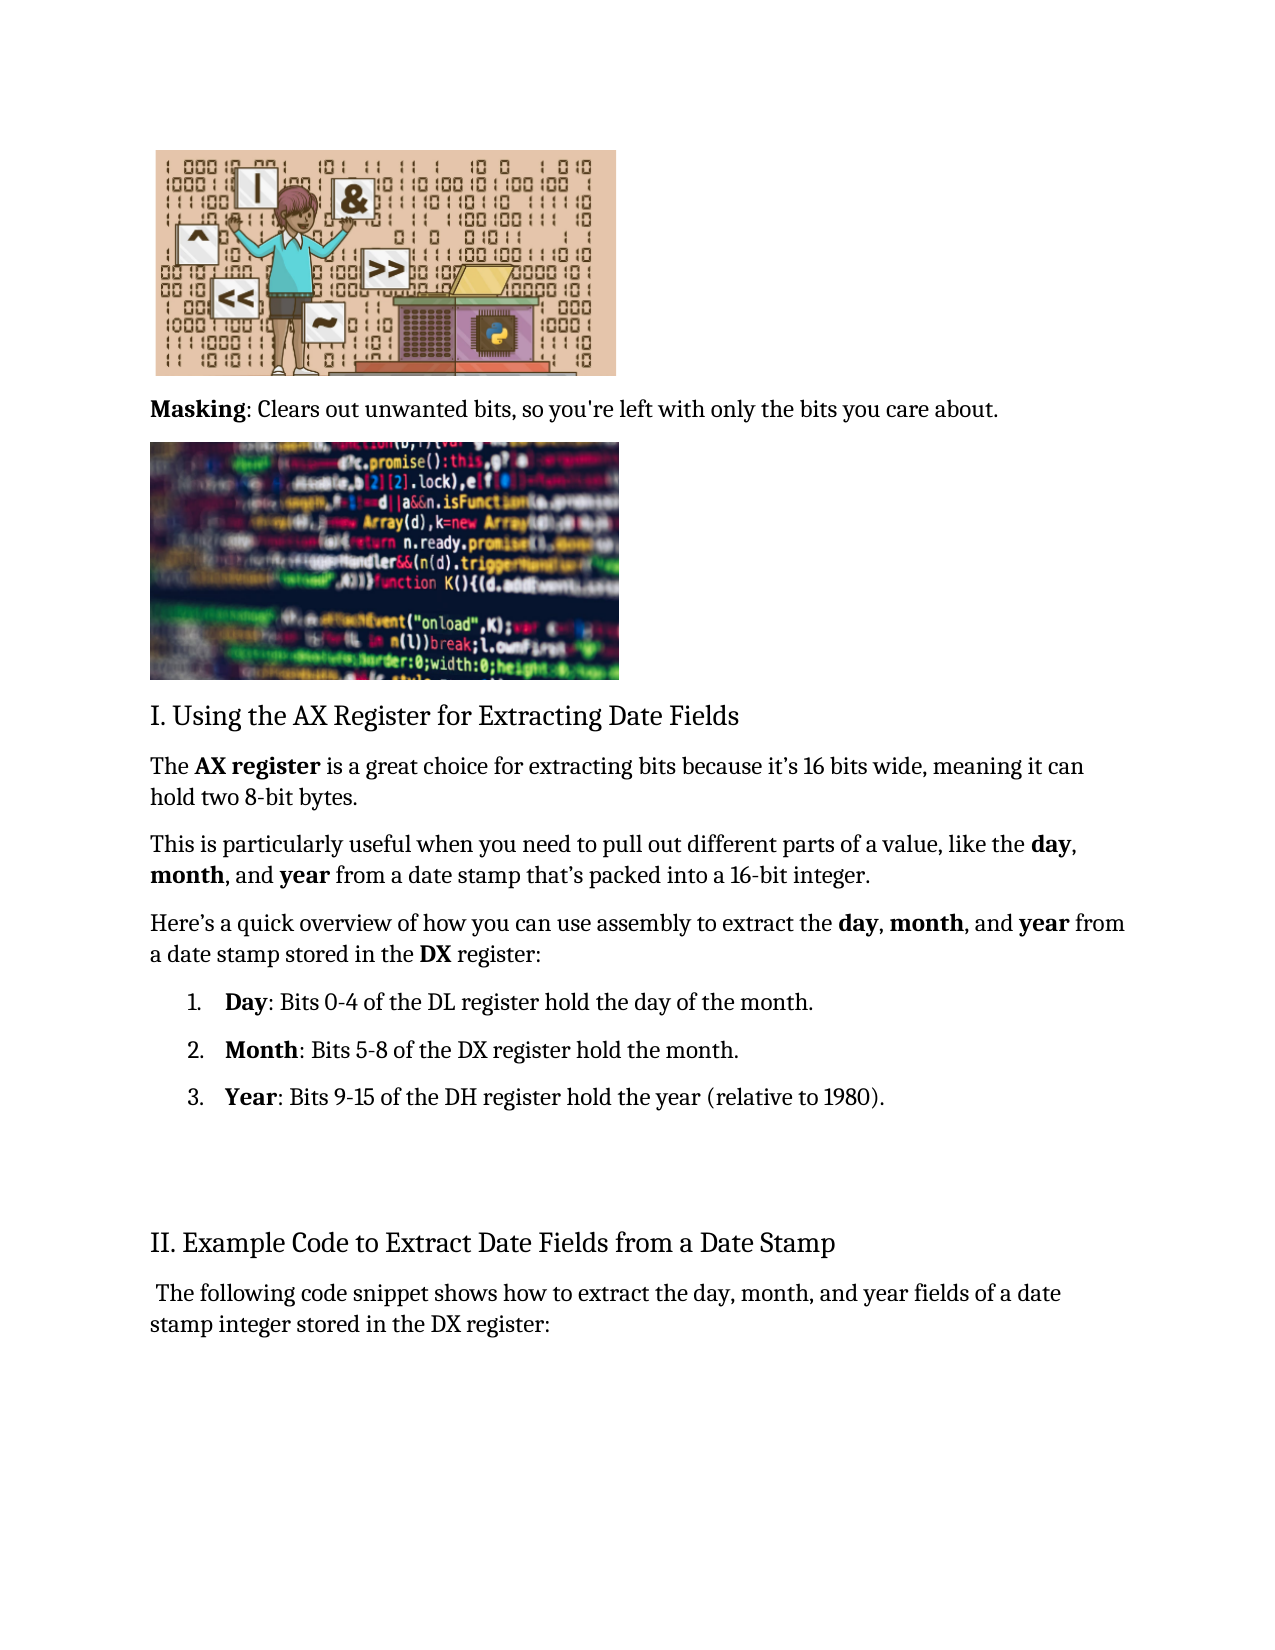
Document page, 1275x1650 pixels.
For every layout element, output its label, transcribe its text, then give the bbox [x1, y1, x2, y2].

list Day: Bits 0-4 of the DL register hold the day of the month. [187, 988, 1125, 1017]
text The AX register is a great choice for extracting bits because it’s 16 bits wide, meaning it can hold two 8-bit bytes. [150, 752, 1125, 811]
picture [150, 442, 619, 680]
text Here’s a quick overview of how you can use assembly to extract the day, month, and year from a date stamp stored in the DX register: [150, 909, 1125, 969]
text Masking: Clears out unwanted bits, so you're left with only the bits you care about. [150, 395, 1125, 423]
text The following code snippet shows how to extract the day, month, and year fields of a date stamp integer stored in the DX register: [150, 1279, 1125, 1339]
list Month: Bits 5-8 of the DX register hold the month. [187, 1036, 1125, 1064]
text This is particularly useful when you need to pull out different parts of a value, like the day, month, and year from a date stamp that’s packed into a 16-bit integer. [150, 830, 1125, 890]
list Year: Bits 9-15 of the DH register hold the year (relative to 1980). [187, 1083, 1125, 1112]
text II. Example Code to Extract Date Fields from a Date Stamp [150, 1226, 1125, 1260]
picture [155, 150, 617, 376]
text I. Using the AX Register for Extracting Date Fields [150, 699, 1125, 732]
